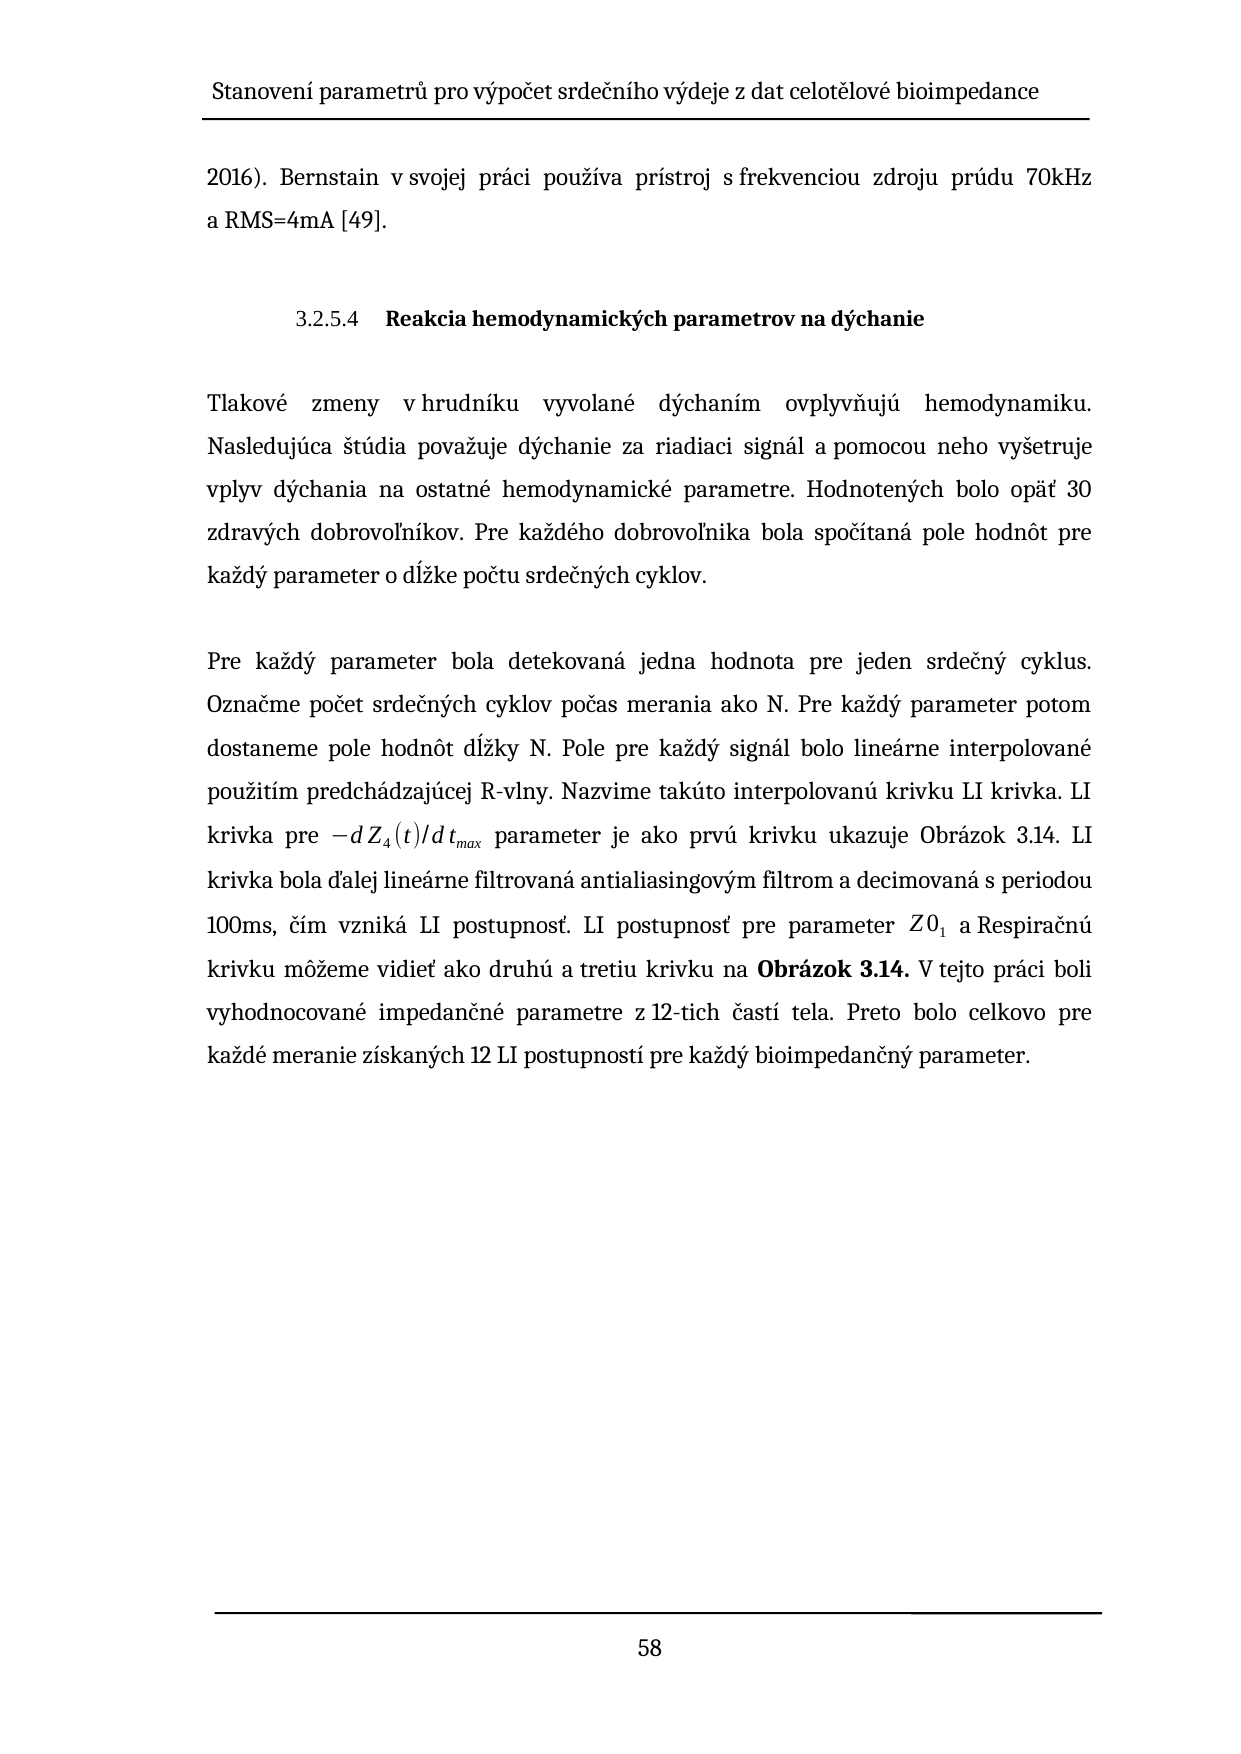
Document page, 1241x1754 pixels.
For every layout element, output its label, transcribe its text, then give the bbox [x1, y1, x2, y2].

text Tlakové zmeny v hrudníku vyvolané dýchaním ovplyvňujú hemodynamiku. Nasledujúca štúdia považuje dýchanie za riadiaci signál a pomocou neho vyšetruje vplyv dýchania na ostatné hemodynamické parametre. Hodnotených bolo opäť 30 zdravých dobrovoľníkov. Pre každého dobrovoľnika bola spočítaná pole hodnôt pre každý parameter o dĺžke počtu srdečných cyklov. [207, 388, 1092, 590]
subtitle Reakcia hemodynamických parametrov na dýchanie [295, 305, 1092, 332]
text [207, 163, 1092, 235]
